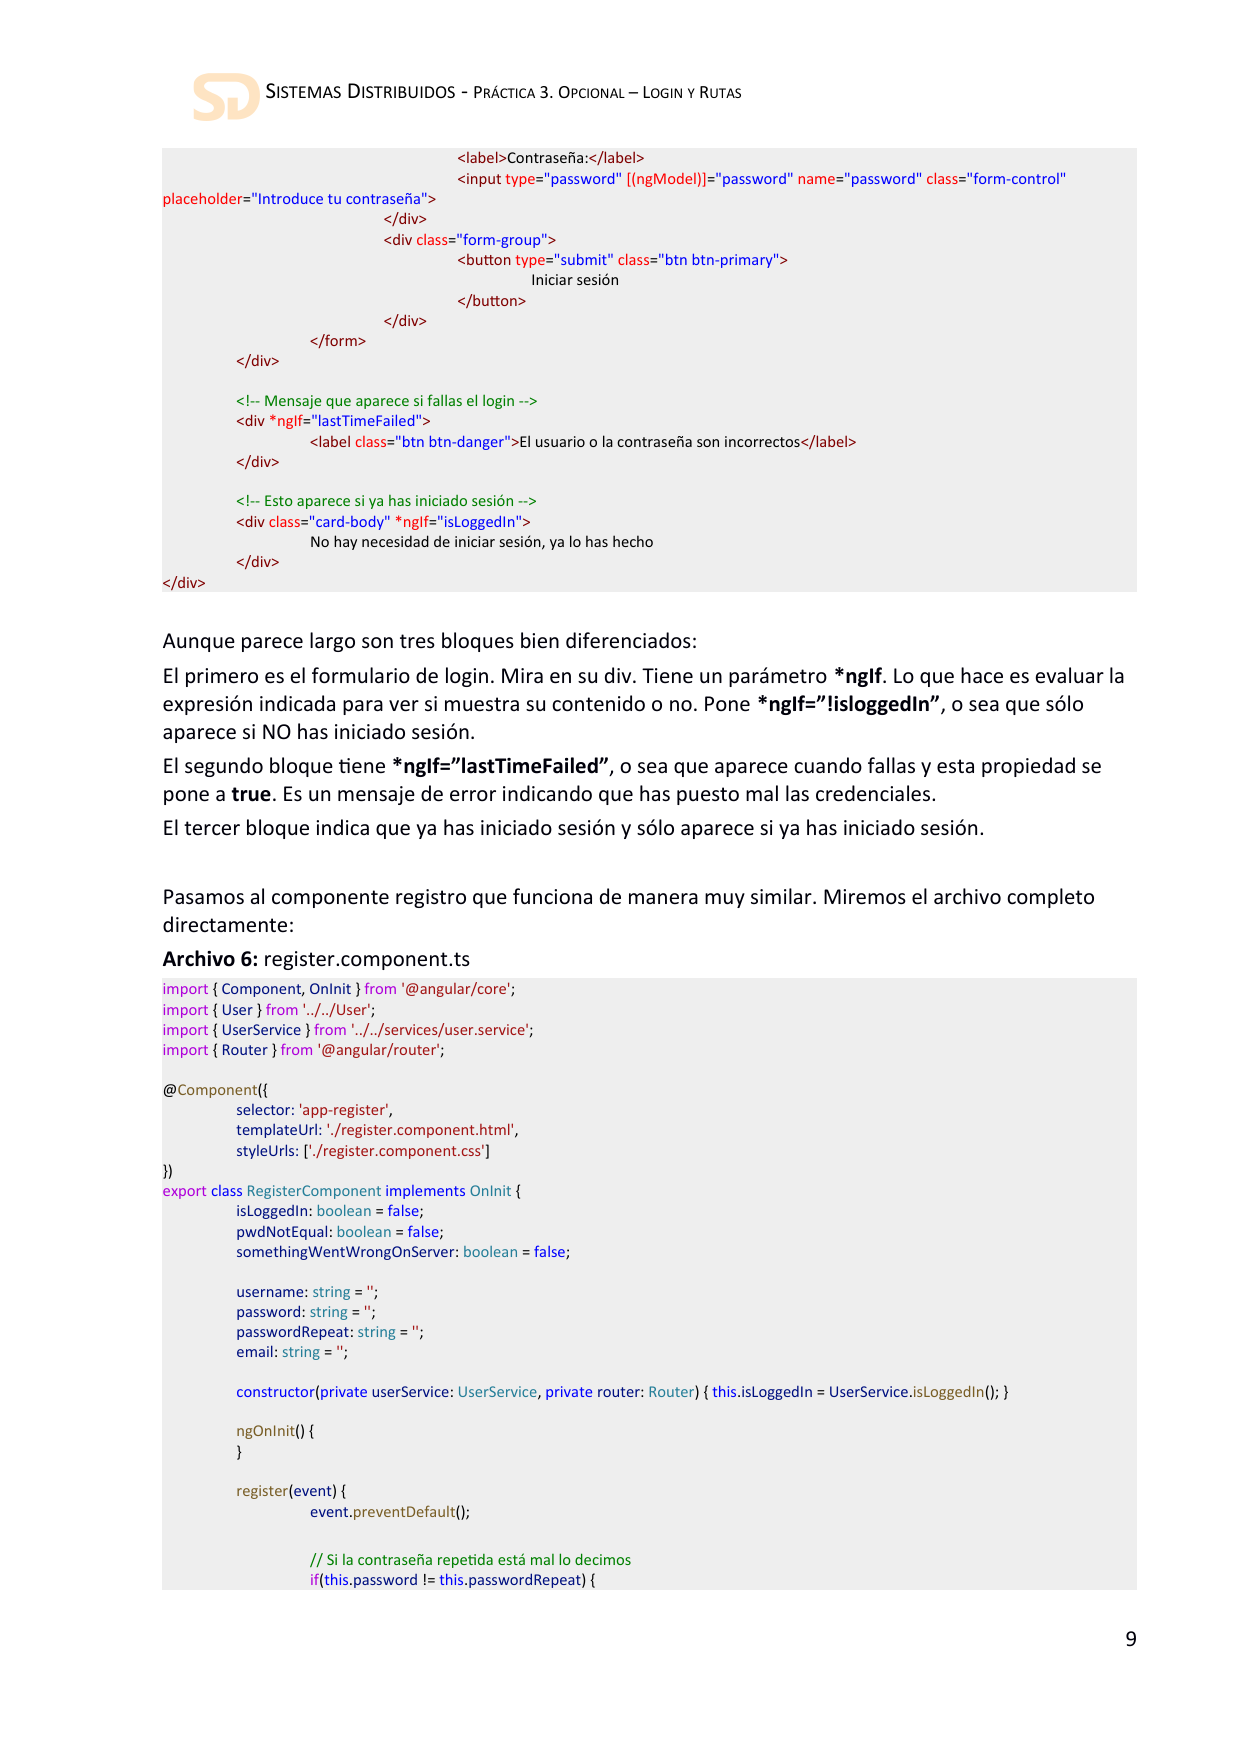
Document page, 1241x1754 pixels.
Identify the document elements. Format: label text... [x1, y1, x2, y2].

text @Component({ [162, 1079, 1137, 1099]
text No hay necesidad de iniciar sesión, ya lo has hecho [162, 531, 1137, 552]
text </div> [162, 208, 1137, 229]
text event.preventDefault(); [162, 1501, 1137, 1521]
text <label>Contraseña:</label> [162, 148, 1137, 168]
text <!-- Mensaje que aparece si fallas el login --> [162, 390, 1137, 411]
text </form> [162, 330, 1137, 351]
text Pasamos al componente registro que funciona de manera muy similar. Miremos el archivo completo directamente: [162, 882, 1137, 938]
text <!-- Esto aparece si ya has iniciado sesión --> [162, 491, 1137, 511]
text <label class="btn btn-danger">El usuario o la contraseña son incorrectos</label> [162, 431, 1137, 451]
text <div *ngIf="lastTimeFailed"> [162, 411, 1137, 431]
text constructor(private userService: UserService, private router: Router) { this.isLoggedIn = UserService.isLoggedIn(); } [162, 1381, 1137, 1402]
text styleUrls: ['./register.component.css'] [162, 1140, 1137, 1160]
text <div class="card-body" *ngIf="isLoggedIn"> [162, 511, 1137, 531]
text <button type="submit" class="btn btn-primary"> [162, 249, 1137, 269]
text </div> [162, 451, 1137, 471]
picture [193, 73, 260, 121]
text } [162, 1441, 1137, 1461]
text El tercer bloque indica que ya has iniciado sesión y sólo aparece si ya has iniciado sesión. [162, 813, 1137, 841]
text </div> [162, 310, 1137, 330]
text </div> [162, 552, 1137, 572]
text import { Component, OnInit } from '@angular/core'; [162, 978, 1137, 999]
text export class RegisterComponent implements OnInit { [162, 1180, 1137, 1201]
text pwdNotEqual: boolean = false; [162, 1221, 1137, 1241]
text Archivo 6: register.component.ts [162, 944, 1137, 972]
text </div> [162, 572, 1137, 592]
text Iniciar sesión [162, 269, 1137, 290]
text </div> [162, 351, 1137, 371]
text }) [162, 1160, 1137, 1180]
text register(event) { [162, 1481, 1137, 1501]
text // Si la contraseña repetida está mal lo decimos [162, 1549, 1137, 1569]
text selector: 'app-register', [162, 1099, 1137, 1119]
text password: string = ''; [162, 1301, 1137, 1321]
text import { User } from '../../User'; [162, 999, 1137, 1019]
text El primero es el formulario de login. Mira en su div. Tiene un parámetro *ngIf. Lo que hace es evaluar la expresión indicada para ver si muestra su contenido o no. Pone *ngIf=”!isloggedIn”, o sea que sólo aparece si NO has iniciado sesión. [162, 661, 1137, 745]
text email: string = ''; [162, 1342, 1137, 1362]
text isLoggedIn: boolean = false; [162, 1201, 1137, 1221]
text somethingWentWrongOnServer: boolean = false; [162, 1241, 1137, 1262]
text username: string = ''; [162, 1281, 1137, 1301]
text El segundo bloque tiene *ngIf=”lastTimeFailed”, o sea que aparece cuando fallas y esta propiedad se pone a true. Es un mensaje de error indicando que has puesto mal las credenciales. [162, 751, 1137, 807]
text ngOnInit() { [162, 1421, 1137, 1441]
text passwordRepeat: string = ''; [162, 1321, 1137, 1342]
text Aunque parece largo son tres bloques bien diferenciados: [162, 626, 1137, 654]
text if(this.password != this.passwordRepeat) { [162, 1569, 1137, 1590]
text import { Router } from '@angular/router'; [162, 1039, 1137, 1060]
text import { UserService } from '../../services/user.service'; [162, 1019, 1137, 1039]
text </button> [162, 290, 1137, 310]
text templateUrl: './register.component.html', [162, 1119, 1137, 1140]
text <div class="form-group"> [162, 229, 1137, 249]
text <input type="password" [(ngModel)]="password" name="password" class="form-control" placeholder="Introduce tu contraseña"> [162, 168, 1137, 208]
